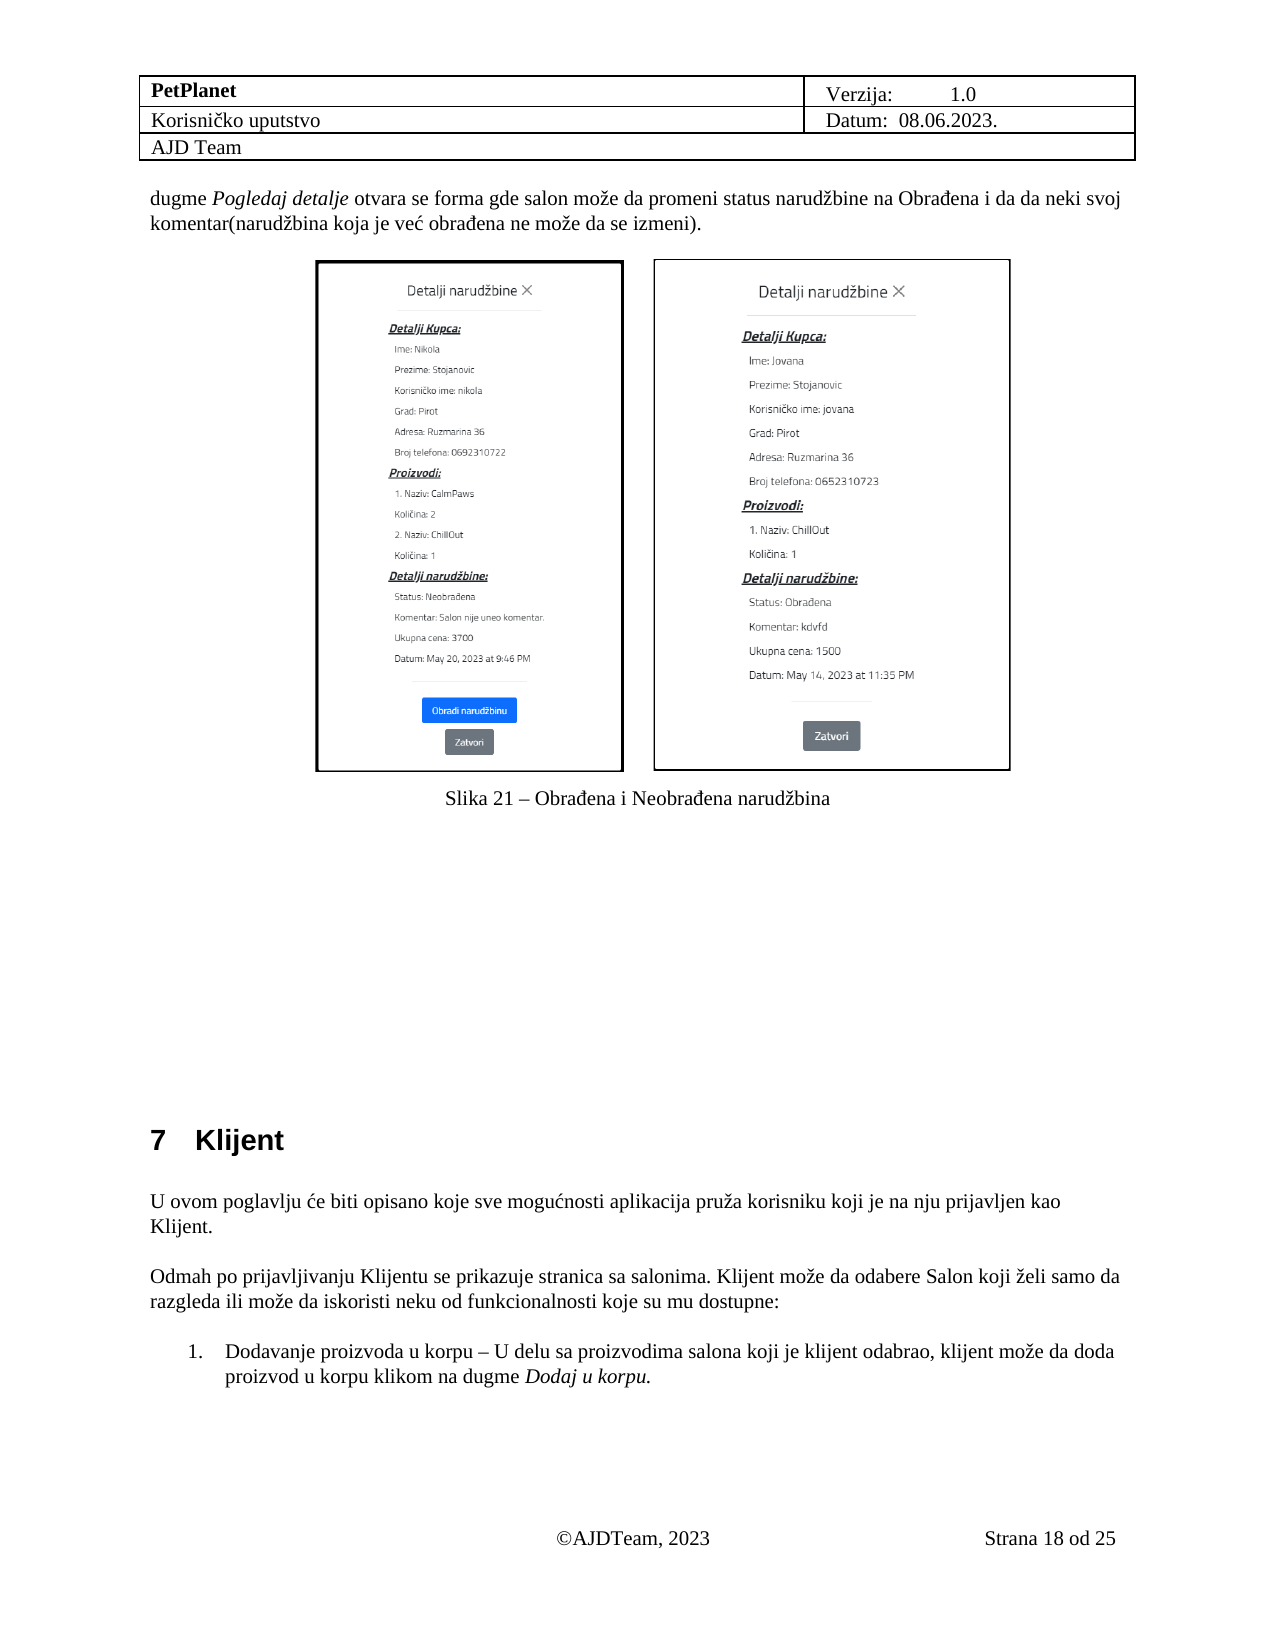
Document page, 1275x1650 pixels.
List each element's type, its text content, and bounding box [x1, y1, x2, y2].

text Odmah po prijavljivanju Klijentu se prikazuje stranica sa salonima. Klijent može da odabere Salon koji želi samo da razgleda ili može da iskoristi neku od funkcionalnosti koje su mu dostupne: [150, 1263, 1125, 1313]
text U ovom poglavlju će biti opisano koje sve mogućnosti aplikacija pruža korisniku koji je na nju prijavljen kao Klijent. [150, 1188, 1125, 1238]
text Slika 21 – Obrađena i Neobrađena narudžbina [150, 785, 1125, 810]
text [150, 185, 1125, 235]
subtitle Klijent [150, 1123, 1125, 1156]
picture [653, 259, 1011, 771]
picture [315, 260, 624, 772]
list Dodavanje proizvoda u korpu – U delu sa proizvodima salona koji je klijent odabrao, klijent može da doda proizvod u korpu klikom na dugme Dodaj u korpu. [187, 1338, 1125, 1388]
